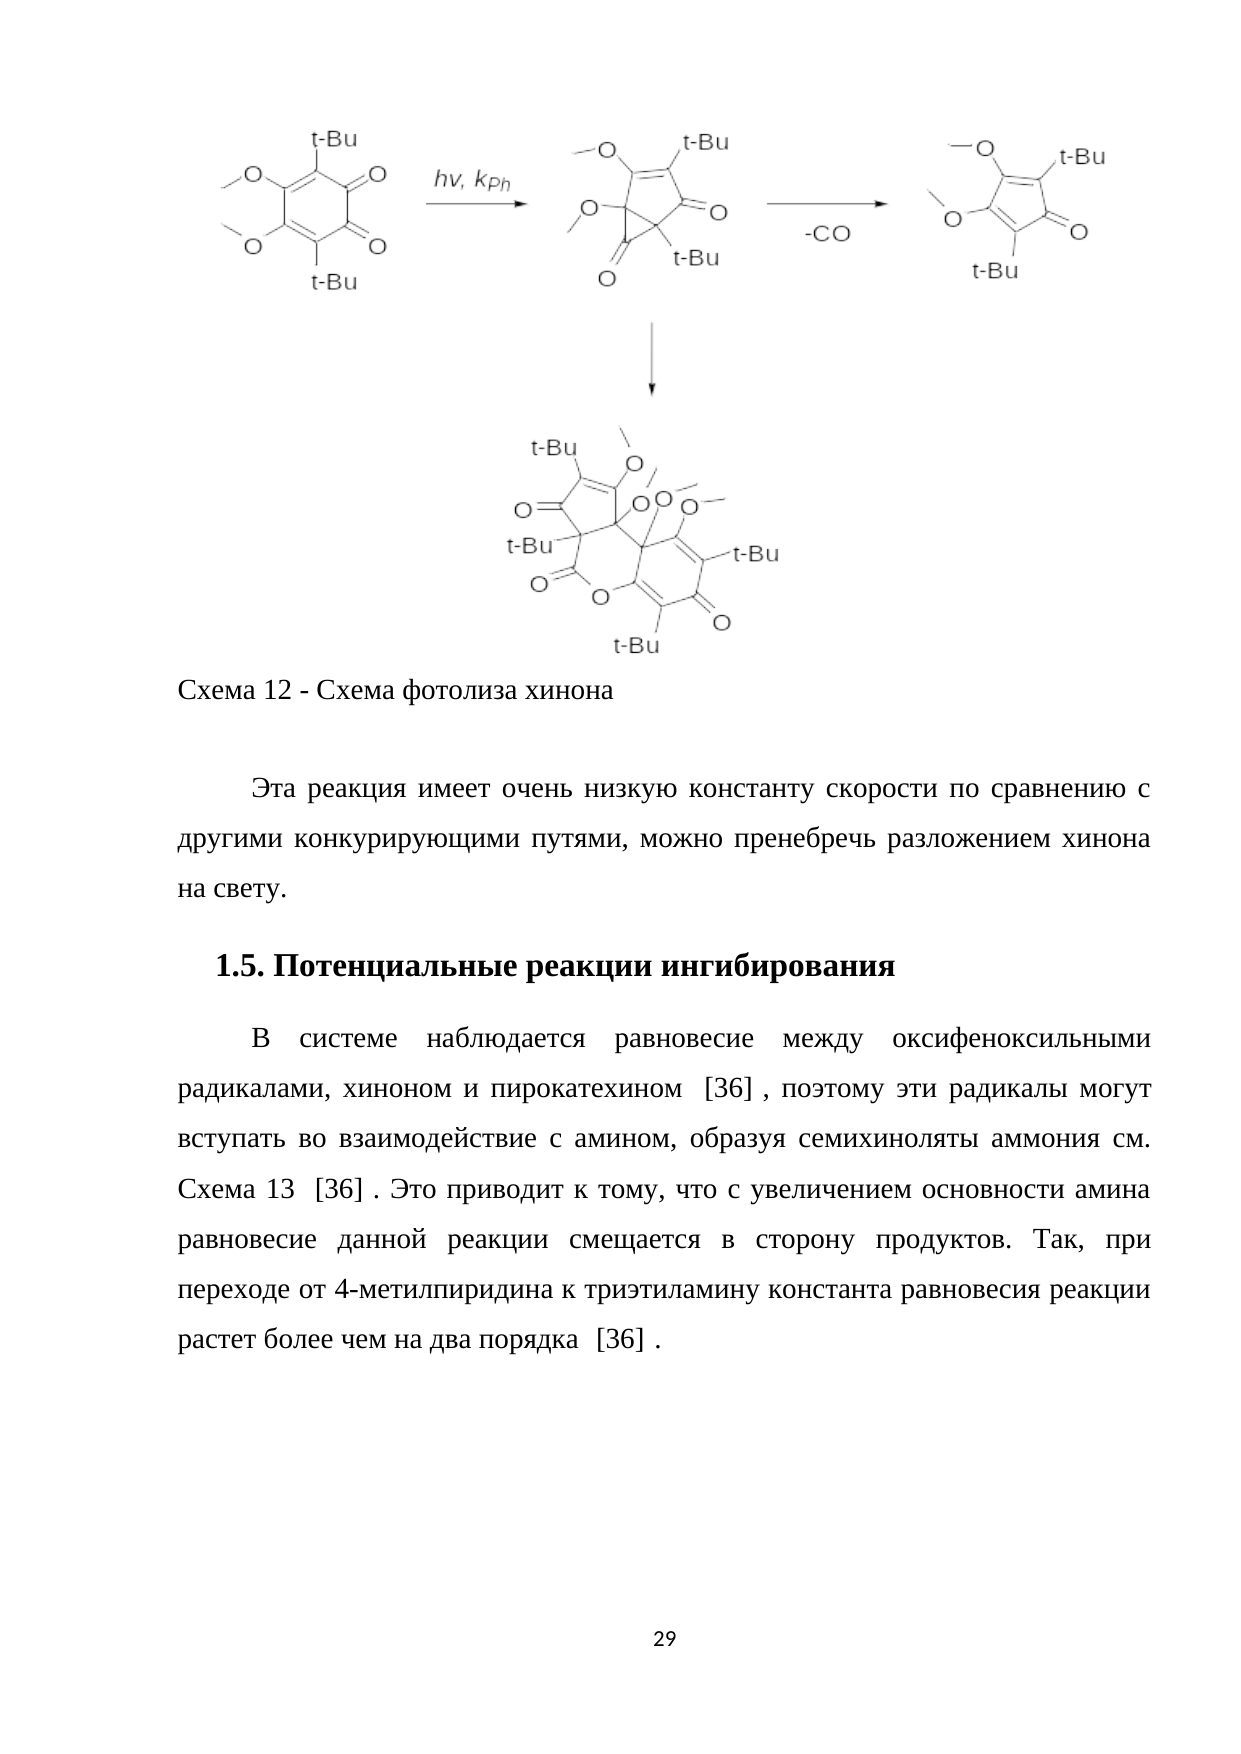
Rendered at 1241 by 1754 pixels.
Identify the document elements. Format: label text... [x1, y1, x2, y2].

text Эта реакция имеет очень низкую константу скорости по сравнению с другими конкурирующими путями, можно пренебречь разложением хинона на свету. [177, 770, 1152, 904]
text В системе наблюдается равновесие между оксифеноксильными радикалами, хиноном и пирокатехином , поэтому эти радикалы могут вступать во взаимодействие с амином, образуя семихиноляты аммония см. Схема 13 . Это приводит к тому, что с увеличением основности амина равновесие данной реакции смещается в сторону продуктов. Так, при переходе от 4-метилпиридина к триэтиламину константа равновесия реакции растет более чем на два порядка . [177, 1020, 1152, 1355]
text Схема 12 - Схема фотолиза хинона [177, 672, 1152, 706]
text Потенциальные реакции ингибирования [215, 946, 1152, 984]
